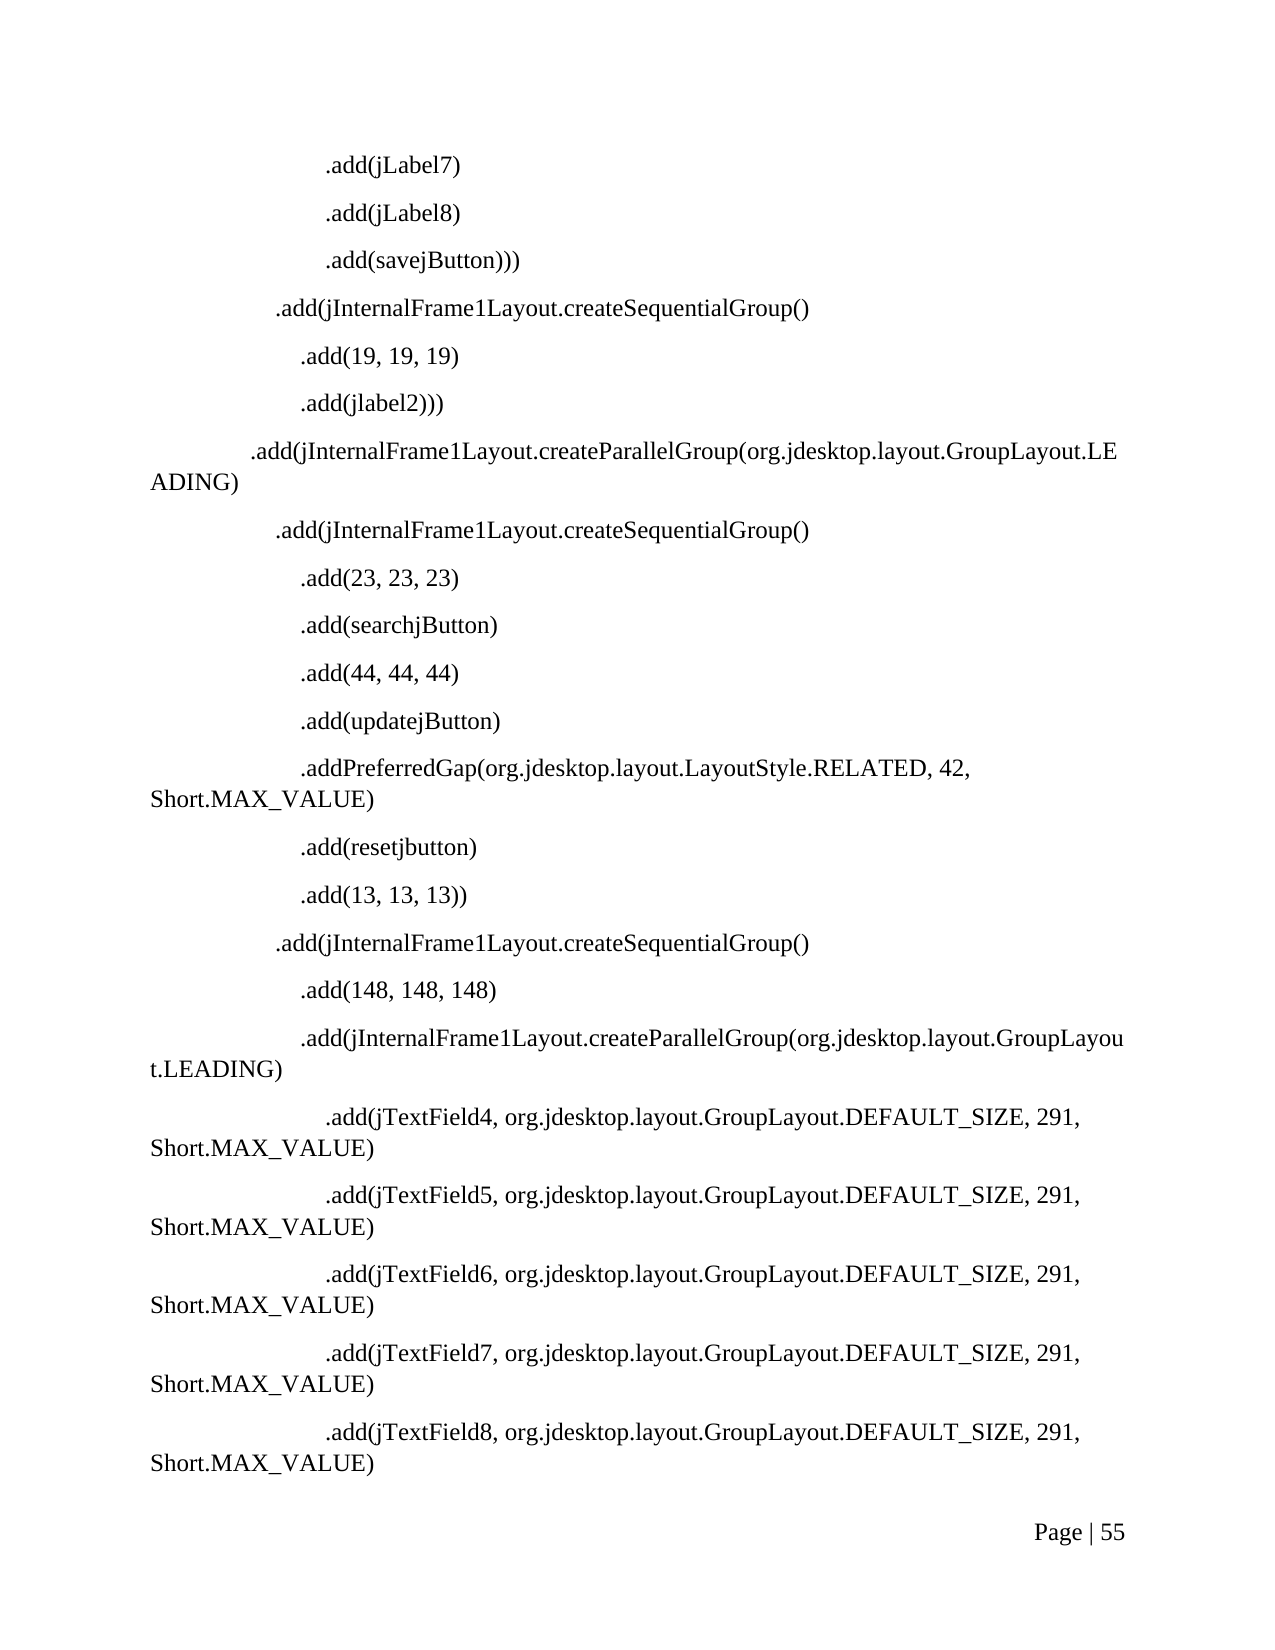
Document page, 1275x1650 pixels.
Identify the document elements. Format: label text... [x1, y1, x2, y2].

text .add(jTextField4, org.jdesktop.layout.GroupLayout.DEFAULT_SIZE, 291, Short.MAX_VALUE) [150, 1102, 1125, 1162]
text .add(19, 19, 19) [150, 341, 1125, 369]
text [150, 293, 1125, 322]
text .add(jLabel8) [150, 198, 1125, 226]
text .add(savejButton))) [150, 245, 1125, 274]
text .add(23, 23, 23) [150, 563, 1125, 591]
text .add(jTextField7, org.jdesktop.layout.GroupLayout.DEFAULT_SIZE, 291, Short.MAX_VALUE) [150, 1338, 1125, 1398]
text .add(jTextField6, org.jdesktop.layout.GroupLayout.DEFAULT_SIZE, 291, Short.MAX_VALUE) [150, 1259, 1125, 1319]
text .add(13, 13, 13)) [150, 880, 1125, 909]
text .add(resetjbutton) [150, 832, 1125, 861]
text .add(searchjButton) [150, 610, 1125, 639]
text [150, 436, 1125, 496]
text .add(jInternalFrame1Layout.createParallelGroup(org.jdesktop.layout.GroupLayout.LEADING) [150, 1023, 1125, 1083]
text .add(jInternalFrame1Layout.createSequentialGroup() [150, 515, 1125, 544]
text .add(148, 148, 148) [150, 975, 1125, 1004]
text .add(44, 44, 44) [150, 658, 1125, 687]
text .add(updatejButton) [150, 706, 1125, 734]
text .addPreferredGap(org.jdesktop.layout.LayoutStyle.RELATED, 42, Short.MAX_VALUE) [150, 753, 1125, 813]
text .add(jTextField5, org.jdesktop.layout.GroupLayout.DEFAULT_SIZE, 291, Short.MAX_VALUE) [150, 1181, 1125, 1240]
text .add(jlabel2))) [150, 388, 1125, 417]
text .add(jInternalFrame1Layout.createSequentialGroup() [150, 928, 1125, 956]
text .add(jLabel7) [150, 150, 1125, 179]
text .add(jTextField8, org.jdesktop.layout.GroupLayout.DEFAULT_SIZE, 291, Short.MAX_VALUE) [150, 1417, 1125, 1477]
